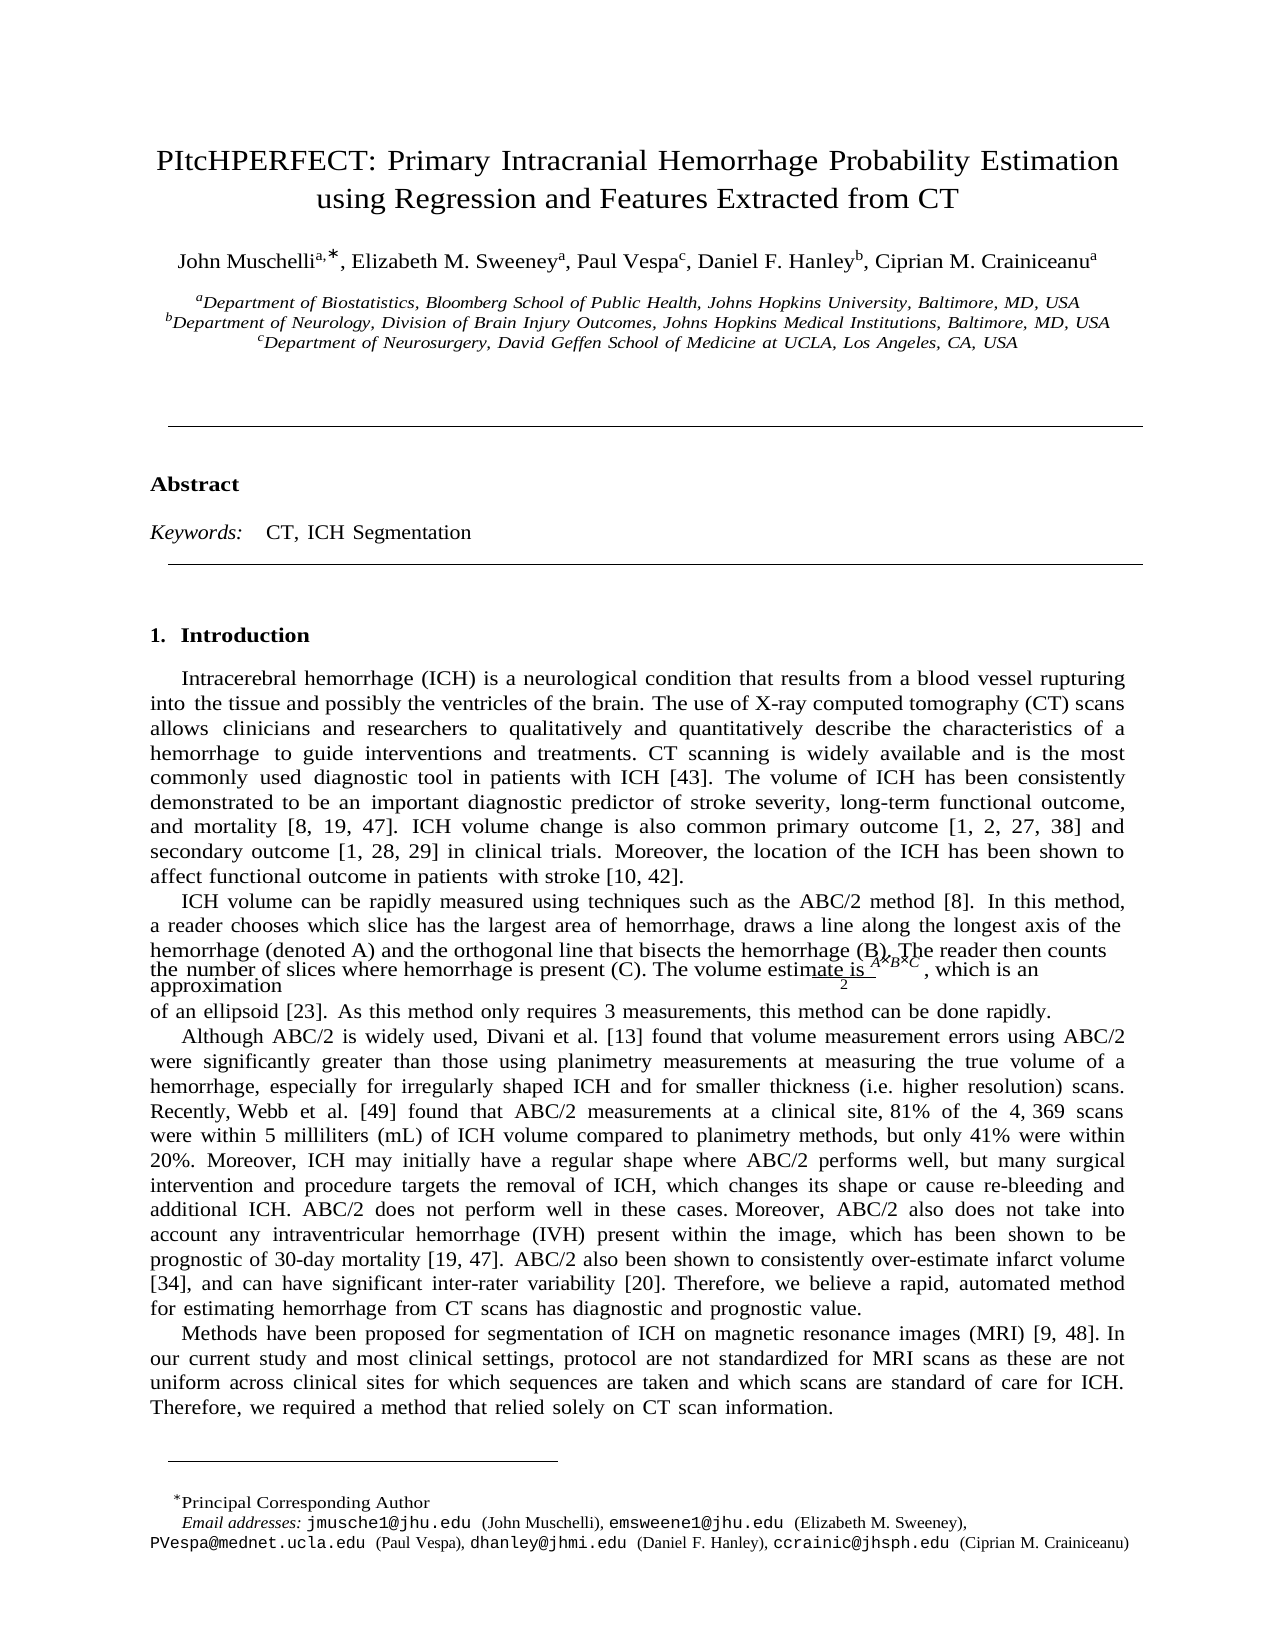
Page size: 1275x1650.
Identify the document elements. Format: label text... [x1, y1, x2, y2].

subtitle Introduction [150, 623, 1137, 647]
text PVespa@mednet.ucla.edu (Paul Vespa), dhanley@jhmi.edu (Daniel F. Hanley), ccrainic@jhsph.edu (Ciprian M. Crainiceanu) [150, 1533, 1137, 1553]
text PItcHPERFECT: Primary Intracranial Hemorrhage Probability Estimation using Regression and Features Extracted from CT [152, 143, 1123, 214]
text John Muschellia,∗, Elizabeth M. Sweeneya, Paul Vespac, Daniel F. Hanleyb, Ciprian M. Crainiceanua [137, 243, 1137, 273]
text Email addresses: jmusche1@jhu.edu (John Muschelli), emsweene1@jhu.edu (Elizabeth M. Sweeney), [182, 1513, 1137, 1533]
subtitle Abstract [150, 472, 1137, 496]
text Keywords: CT, ICH Segmentation [150, 520, 1137, 544]
text Intracerebral hemorrhage (ICH) is a neurological condition that results from a blood vessel rupturing into the tissue and possibly the ventricles of the brain. The use of X-ray computed tomography (CT) scans allows clinicians and researchers to qualitatively and quantitatively describe the characteristics of a hemorrhage to guide interventions and treatments. CT scanning is widely available and is the most commonly used diagnostic tool in patients with ICH [43]. The volume of ICH has been consistently demonstrated to be an important diagnostic predictor of stroke severity, long-term functional outcome, and mortality [8, 19, 47]. ICH volume change is also common primary outcome [1, 2, 27, 38] and secondary outcome [1, 28, 29] in clinical trials. Moreover, the location of the ICH has been shown to affect functional outcome in patients with stroke [10, 42]. [150, 666, 1125, 888]
text ∗Principal Corresponding Author [173, 1491, 1137, 1512]
text hemorrhage (denoted A) and the orthogonal line that bisects the hemorrhage (B). The reader then counts the number of slices where hemorrhage is present (C). The volume estimate is A×B×C , which is an approximation [150, 944, 1131, 997]
text of an ellipsoid [23]. As this method only requires 3 measurements, this method can be done rapidly. [150, 999, 1137, 1023]
text Methods have been proposed for segmentation of ICH on magnetic resonance images (MRI) [9, 48]. In our current study and most clinical settings, protocol are not standardized for MRI scans as these are not uniform across clinical sites for which sequences are taken and which scans are standard of care for ICH. Therefore, we required a method that relied solely on CT scan information. [150, 1321, 1125, 1419]
text Although ABC/2 is widely used, Divani et al. [13] found that volume measurement errors using ABC/2 were significantly greater than those using planimetry measurements at measuring the true volume of a hemorrhage, especially for irregularly shaped ICH and for smaller thickness (i.e. higher resolution) scans. Recently, Webb et al. [49] found that ABC/2 measurements at a clinical site, 81% of the 4, 369 scans were within 5 milliliters (mL) of ICH volume compared to planimetry methods, but only 41% were within 20%. Moreover, ICH may initially have a regular shape where ABC/2 performs well, but many surgical intervention and procedure targets the removal of ICH, which changes its shape or cause re-bleeding and additional ICH. ABC/2 does not perform well in these cases. Moreover, ABC/2 also does not take into account any intraventricular hemorrhage (IVH) present within the image, which has been shown to be prognostic of 30-day mortality [19, 47]. ABC/2 also been shown to consistently over-estimate infarct volume [34], and can have significant inter-rater variability [20]. Therefore, we believe a rapid, automated method for estimating hemorrhage from CT scans has diagnostic and prognostic value. [150, 1024, 1125, 1320]
text ICH volume can be rapidly measured using techniques such as the ABC/2 method [8]. In this method, a reader chooses which slice has the largest area of hemorrhage, draws a line along the longest axis of the [150, 888, 1125, 937]
text aDepartment of Biostatistics, Bloomberg School of Public Health, Johns Hopkins University, Baltimore, MD, USA bDepartment of Neurology, Division of Brain Injury Outcomes, Johns Hopkins Medical Institutions, Baltimore, MD, USA cDepartment of Neurosurgery, David Geffen School of Medicine at UCLA, Los Angeles, CA, USA [162, 293, 1113, 352]
